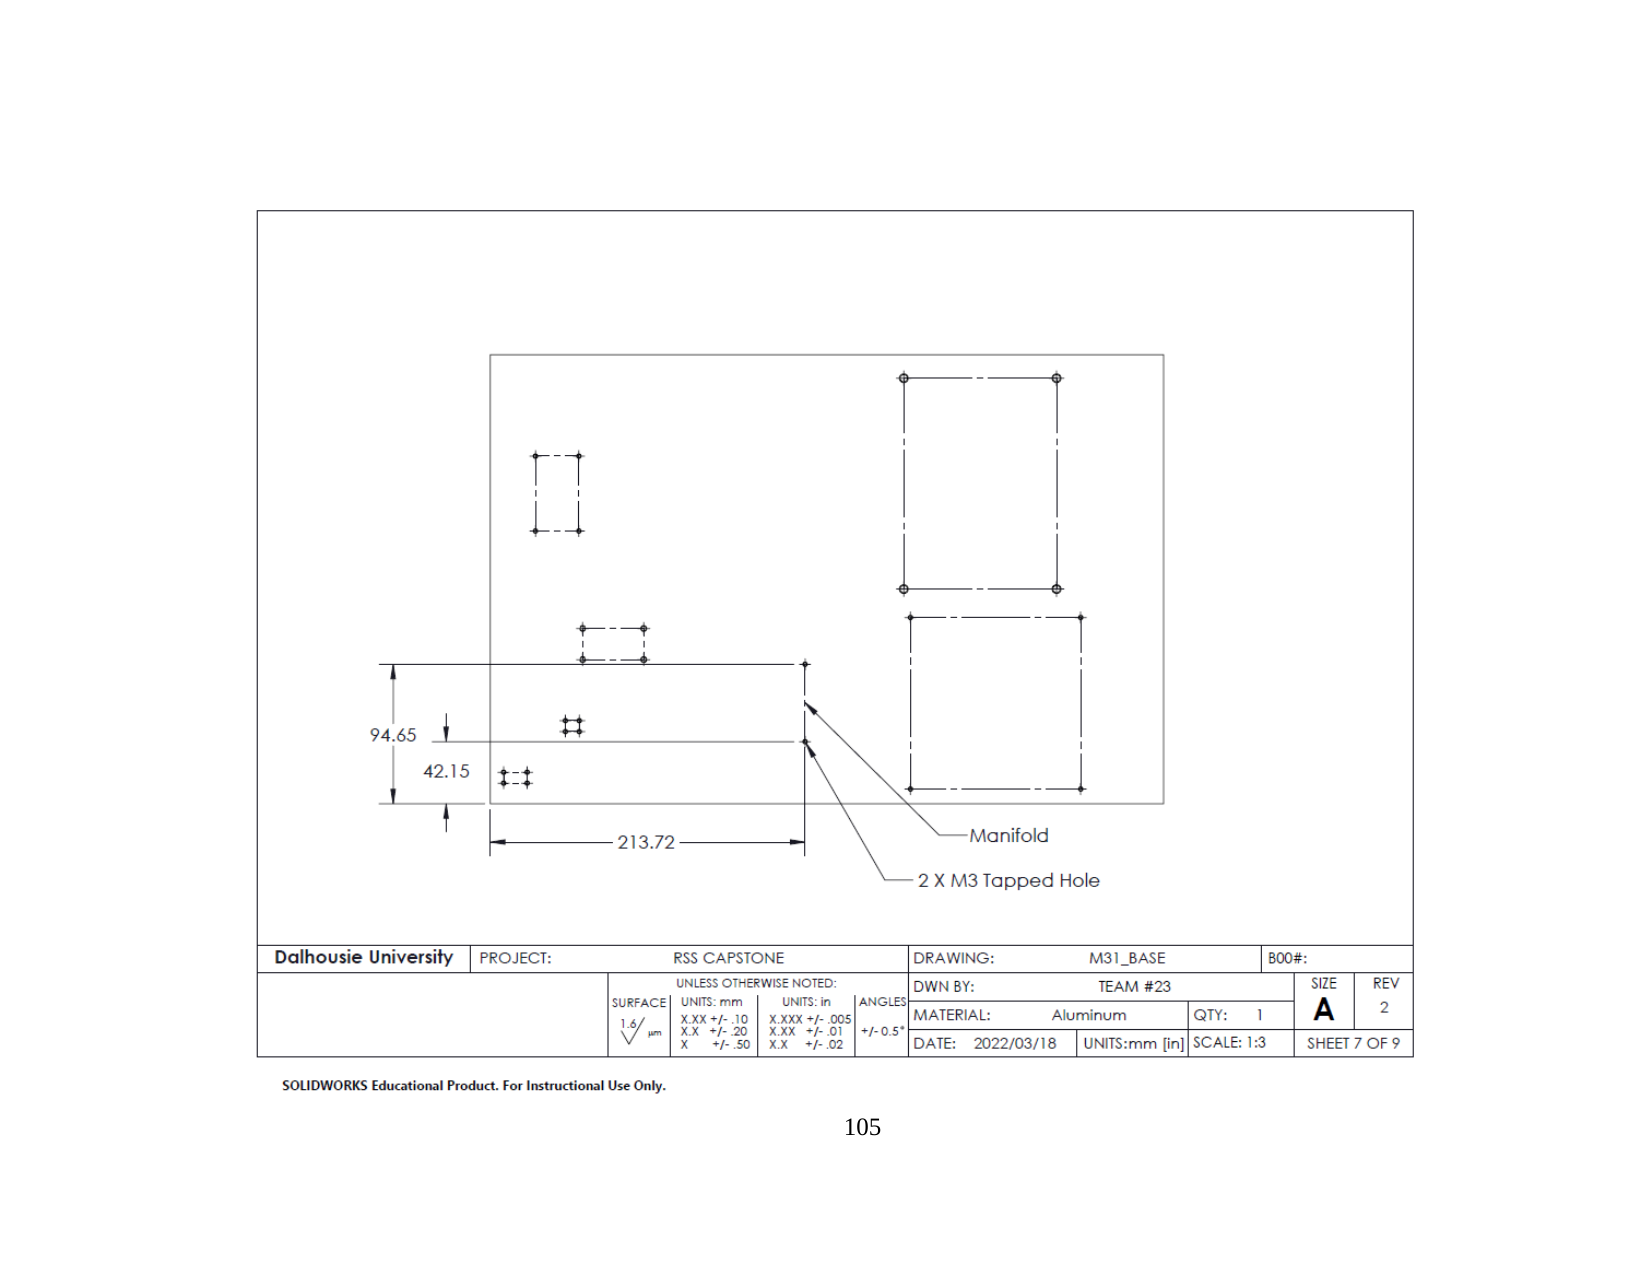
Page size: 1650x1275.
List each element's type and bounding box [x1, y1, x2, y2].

picture [224, 150, 1450, 1099]
